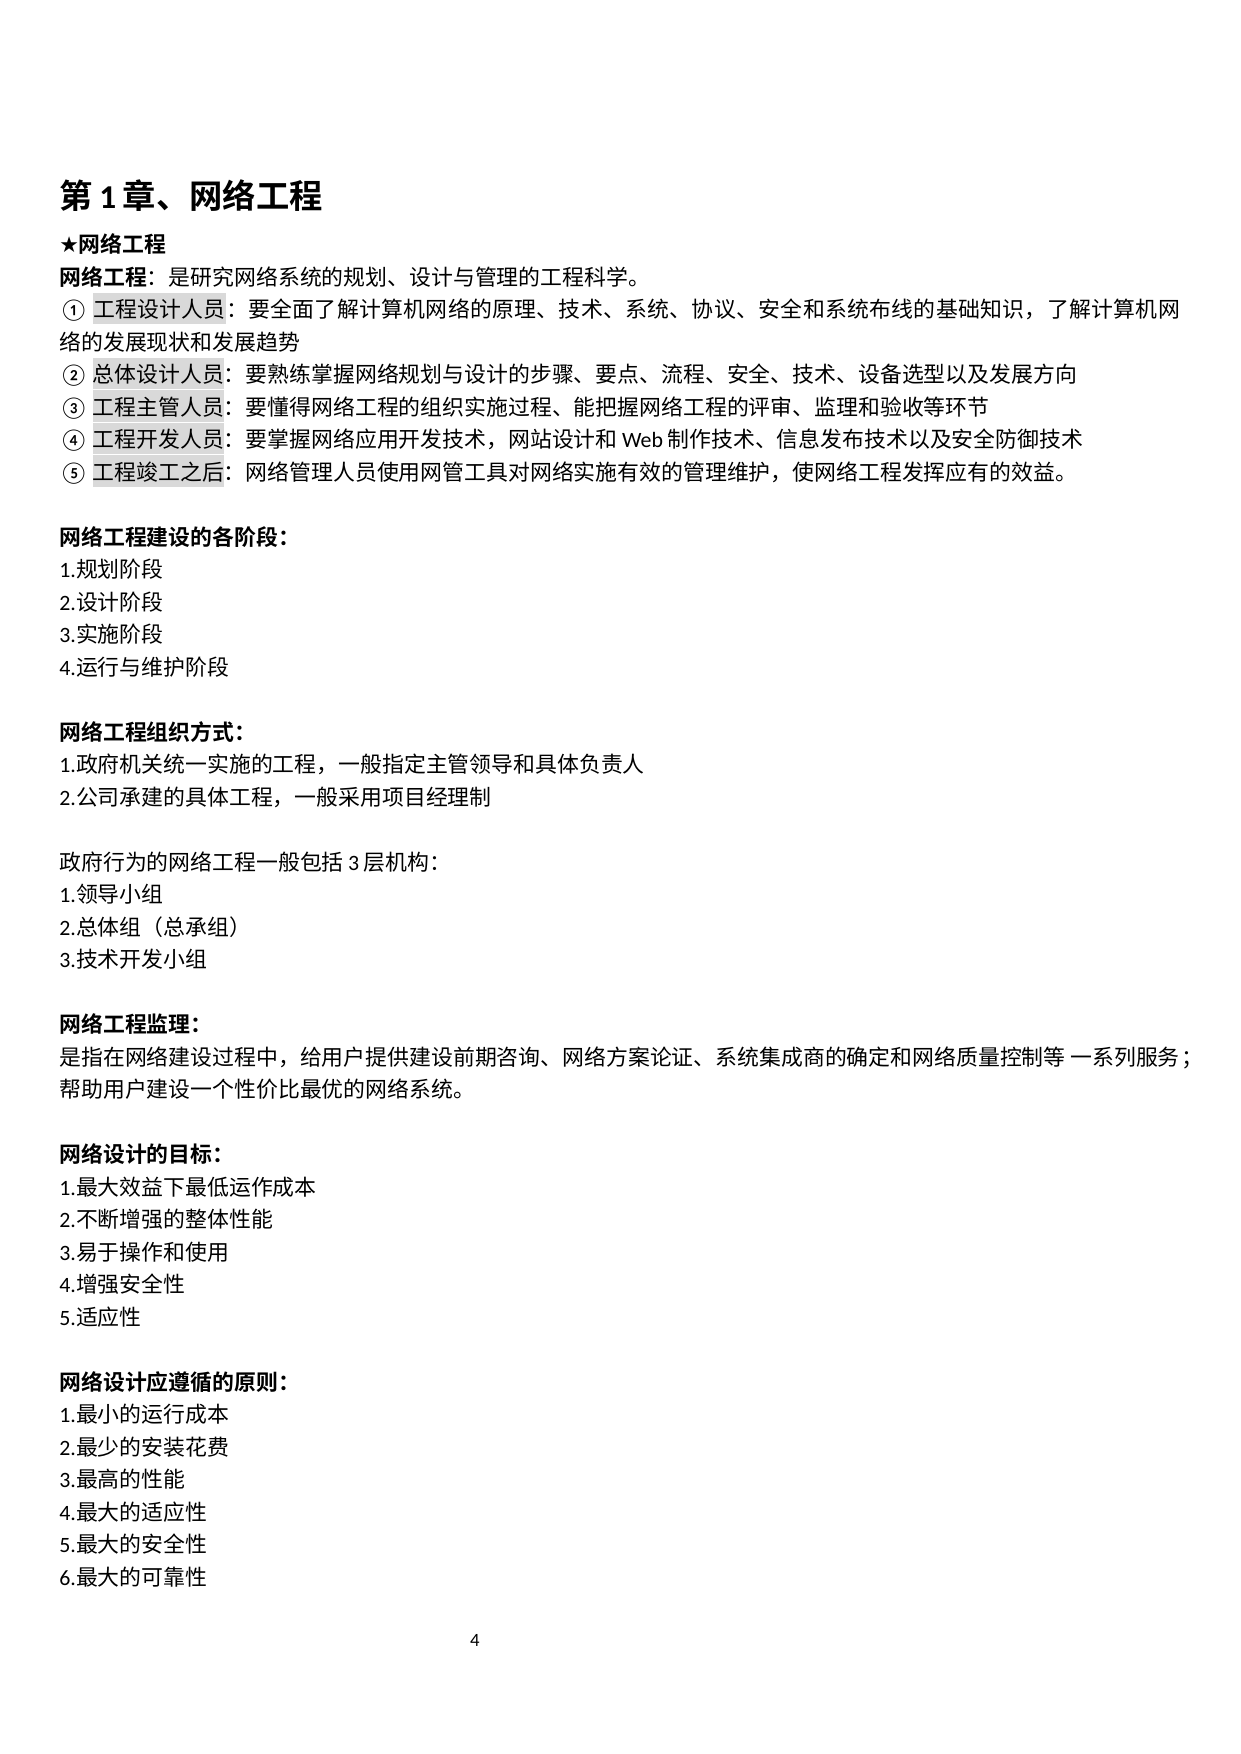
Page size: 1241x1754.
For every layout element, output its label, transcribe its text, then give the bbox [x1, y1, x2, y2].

text 3.易于操作和使用 [59, 1234, 1181, 1267]
text 4.增强安全性 [59, 1267, 1181, 1299]
text ★网络工程 [59, 227, 1181, 259]
text 2.不断增强的整体性能 [59, 1202, 1181, 1234]
text 4.运行与维护阶段 [59, 649, 1181, 682]
text 1.规划阶段 [59, 552, 1181, 584]
text 6.最大的可靠性 [59, 1559, 1181, 1592]
text ②总体设计人员：要熟练掌握网络规划与设计的步骤、要点、流程、安全、技术、设备选型以及发展方向 [59, 357, 1181, 389]
text 1.最大效益下最低运作成本 [59, 1169, 1181, 1202]
text 1.政府机关统一实施的工程，一般指定主管领导和具体负责人 [59, 747, 1181, 779]
text 2.最少的安装花费 [59, 1429, 1181, 1462]
text 第1章、网络工程 [59, 162, 1181, 227]
text 4.最大的适应性 [59, 1494, 1181, 1527]
text 网络工程组织方式： [59, 714, 1181, 747]
text 网络设计的目标： [59, 1137, 1181, 1169]
text 网络工程建设的各阶段： [59, 519, 1181, 552]
text 2.设计阶段 [59, 584, 1181, 617]
text 5.最大的安全性 [59, 1527, 1181, 1559]
text 2.公司承建的具体工程，一般采用项目经理制 [59, 779, 1181, 812]
text 1.最小的运行成本 [59, 1397, 1181, 1429]
text 网络工程：是研究网络系统的规划、设计与管理的工程科学。 [59, 259, 1181, 292]
text 1.领导小组 [59, 877, 1181, 909]
text ④工程开发人员：要掌握网络应用开发技术，网站设计和Web制作技术、信息发布技术以及安全防御技术 [59, 422, 1181, 454]
text 3.技术开发小组 [59, 942, 1181, 974]
text ①工程设计人员：要全面了解计算机网络的原理、技术、系统、协议、安全和系统布线的基础知识，了解计算机网络的发展现状和发展趋势 [59, 292, 1181, 357]
text 政府行为的网络工程一般包括3层机构： [59, 844, 1181, 877]
text 3.实施阶段 [59, 617, 1181, 649]
text 网络设计应遵循的原则： [59, 1364, 1181, 1397]
text 5.适应性 [59, 1299, 1181, 1332]
text 是指在网络建设过程中，给用户提供建设前期咨询、网络方案论证、系统集成商的确定和网络质量控制等 一系列服务；帮助用户建设一个性价比最优的网络系统。 [59, 1039, 1181, 1104]
text ⑤工程竣工之后：网络管理人员使用网管工具对网络实施有效的管理维护，使网络工程发挥应有的效益。 [59, 454, 1181, 487]
text ③工程主管人员：要懂得网络工程的组织实施过程、能把握网络工程的评审、监理和验收等环节 [59, 389, 1181, 422]
text 2.总体组（总承组） [59, 909, 1181, 942]
text 3.最高的性能 [59, 1462, 1181, 1494]
text 网络工程监理： [59, 1007, 1181, 1039]
